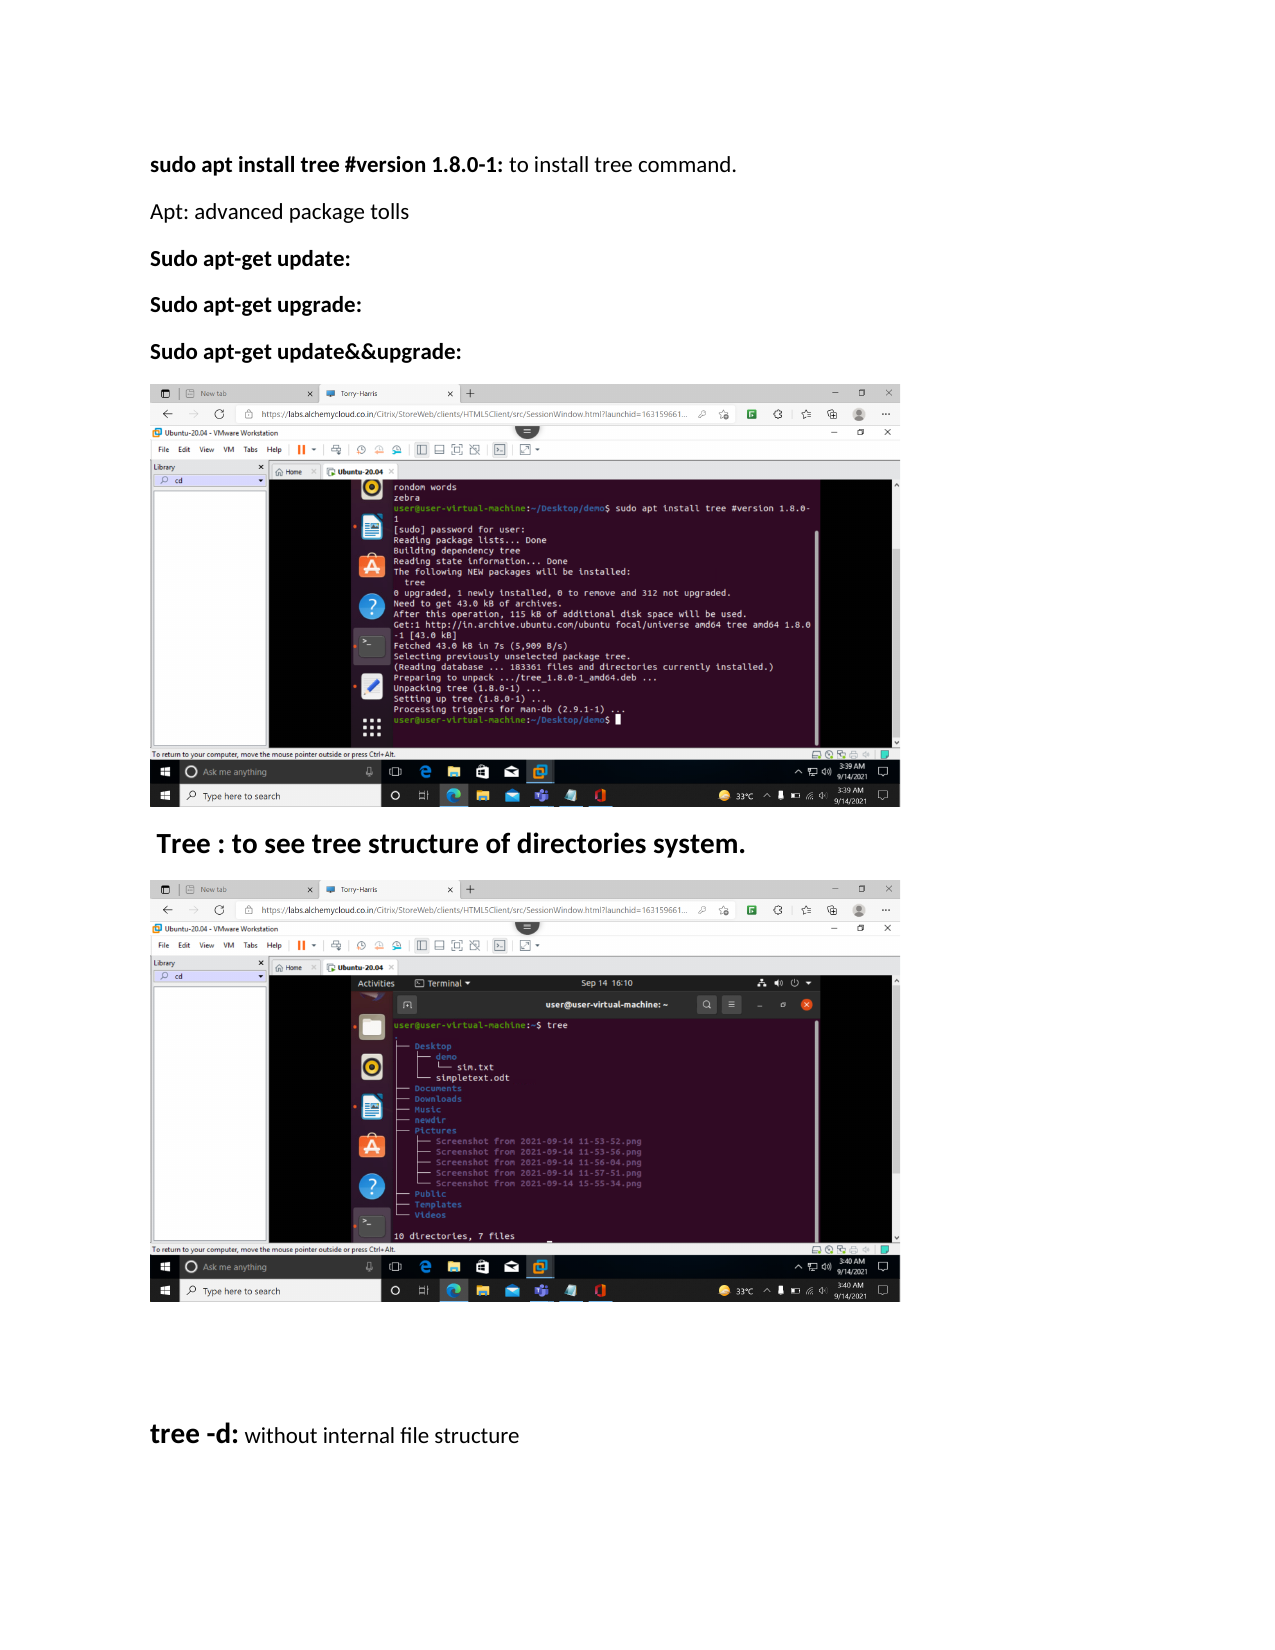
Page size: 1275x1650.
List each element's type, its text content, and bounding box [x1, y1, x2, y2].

picture [150, 880, 901, 1302]
text sudo apt install tree #version 1.8.0-1: to install tree command. [150, 150, 1125, 178]
text Tree : to see tree structure of directories system. [150, 825, 1125, 861]
text Apt: advanced package tolls [150, 197, 1125, 225]
picture [150, 384, 901, 807]
text tree -d: without internal file structure [150, 1415, 1125, 1450]
text Sudo apt-get upgrade: [150, 291, 1125, 319]
text Sudo apt-get update: [150, 244, 1125, 272]
text Sudo apt-get update&&upgrade: [150, 337, 1125, 366]
